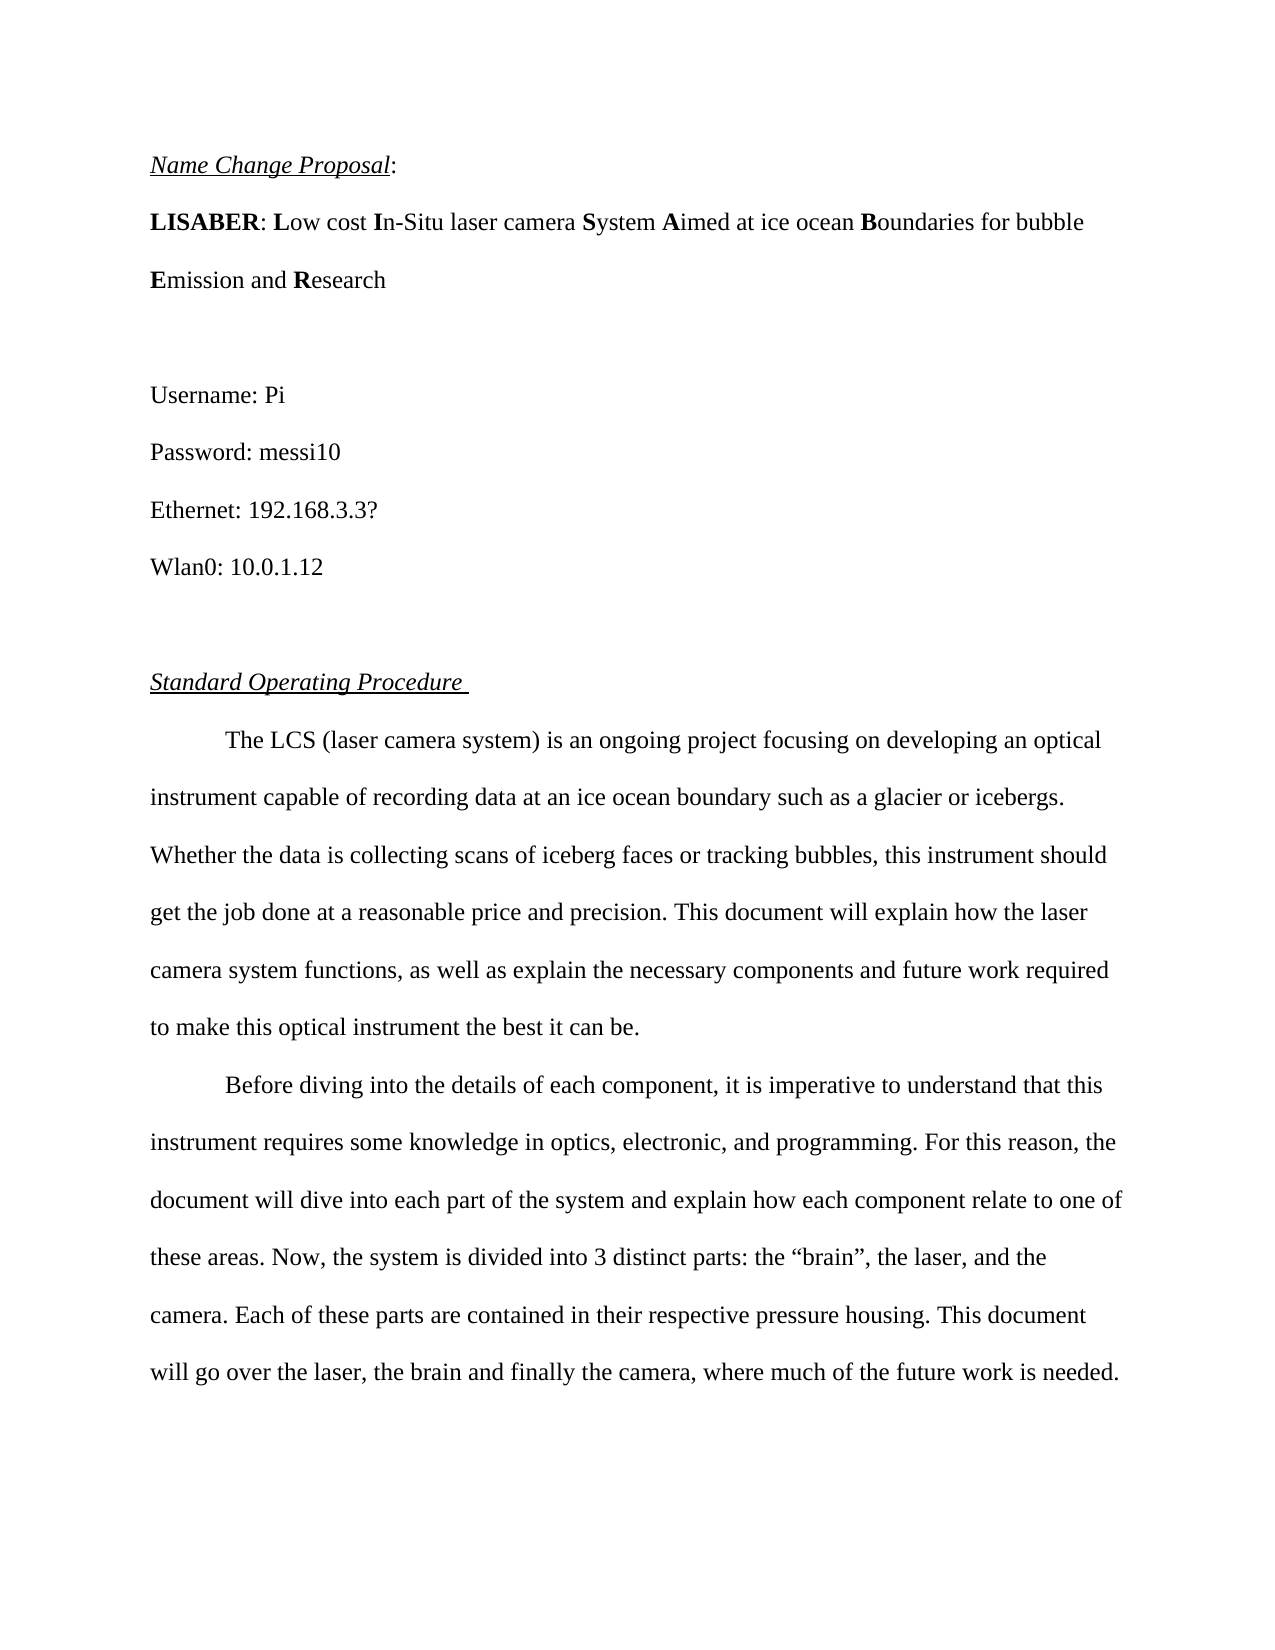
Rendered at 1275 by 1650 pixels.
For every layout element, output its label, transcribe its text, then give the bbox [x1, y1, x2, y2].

text The LCS (laser camera system) is an ongoing project focusing on developing an optical instrument capable of recording data at an ice ocean boundary such as a glacier or icebergs. Whether the data is collecting scans of iceberg faces or tracking bubbles, this instrument should get the job done at a reasonable price and precision. This document will explain how the laser camera system functions, as well as explain the necessary components and future work required to make this optical instrument the best it can be. [150, 725, 1125, 1041]
text Password: messi10 [150, 437, 1125, 466]
text Username: Pi [150, 380, 1125, 409]
text Before diving into the details of each component, it is imperative to understand that this instrument requires some knowledge in optics, electronic, and programming. For this reason, the document will dive into each part of the system and explain how each component relate to one of these areas. Now, the system is divided into 3 distinct parts: the “brain”, the laser, and the camera. Each of these parts are contained in their respective pressure housing. This document will go over the laser, the brain and finally the camera, where much of the future work is needed. [150, 1070, 1125, 1386]
text Ethernet: 192.168.3.3? [150, 495, 1125, 524]
text Name Change Proposal: [150, 150, 1125, 179]
text Standard Operating Procedure [150, 667, 1125, 696]
text LISABER: Low cost In-Situ laser camera System Aimed at ice ocean Boundaries for bubble Emission and Research [150, 207, 1125, 294]
text Wlan0: 10.0.1.12 [150, 552, 1125, 581]
